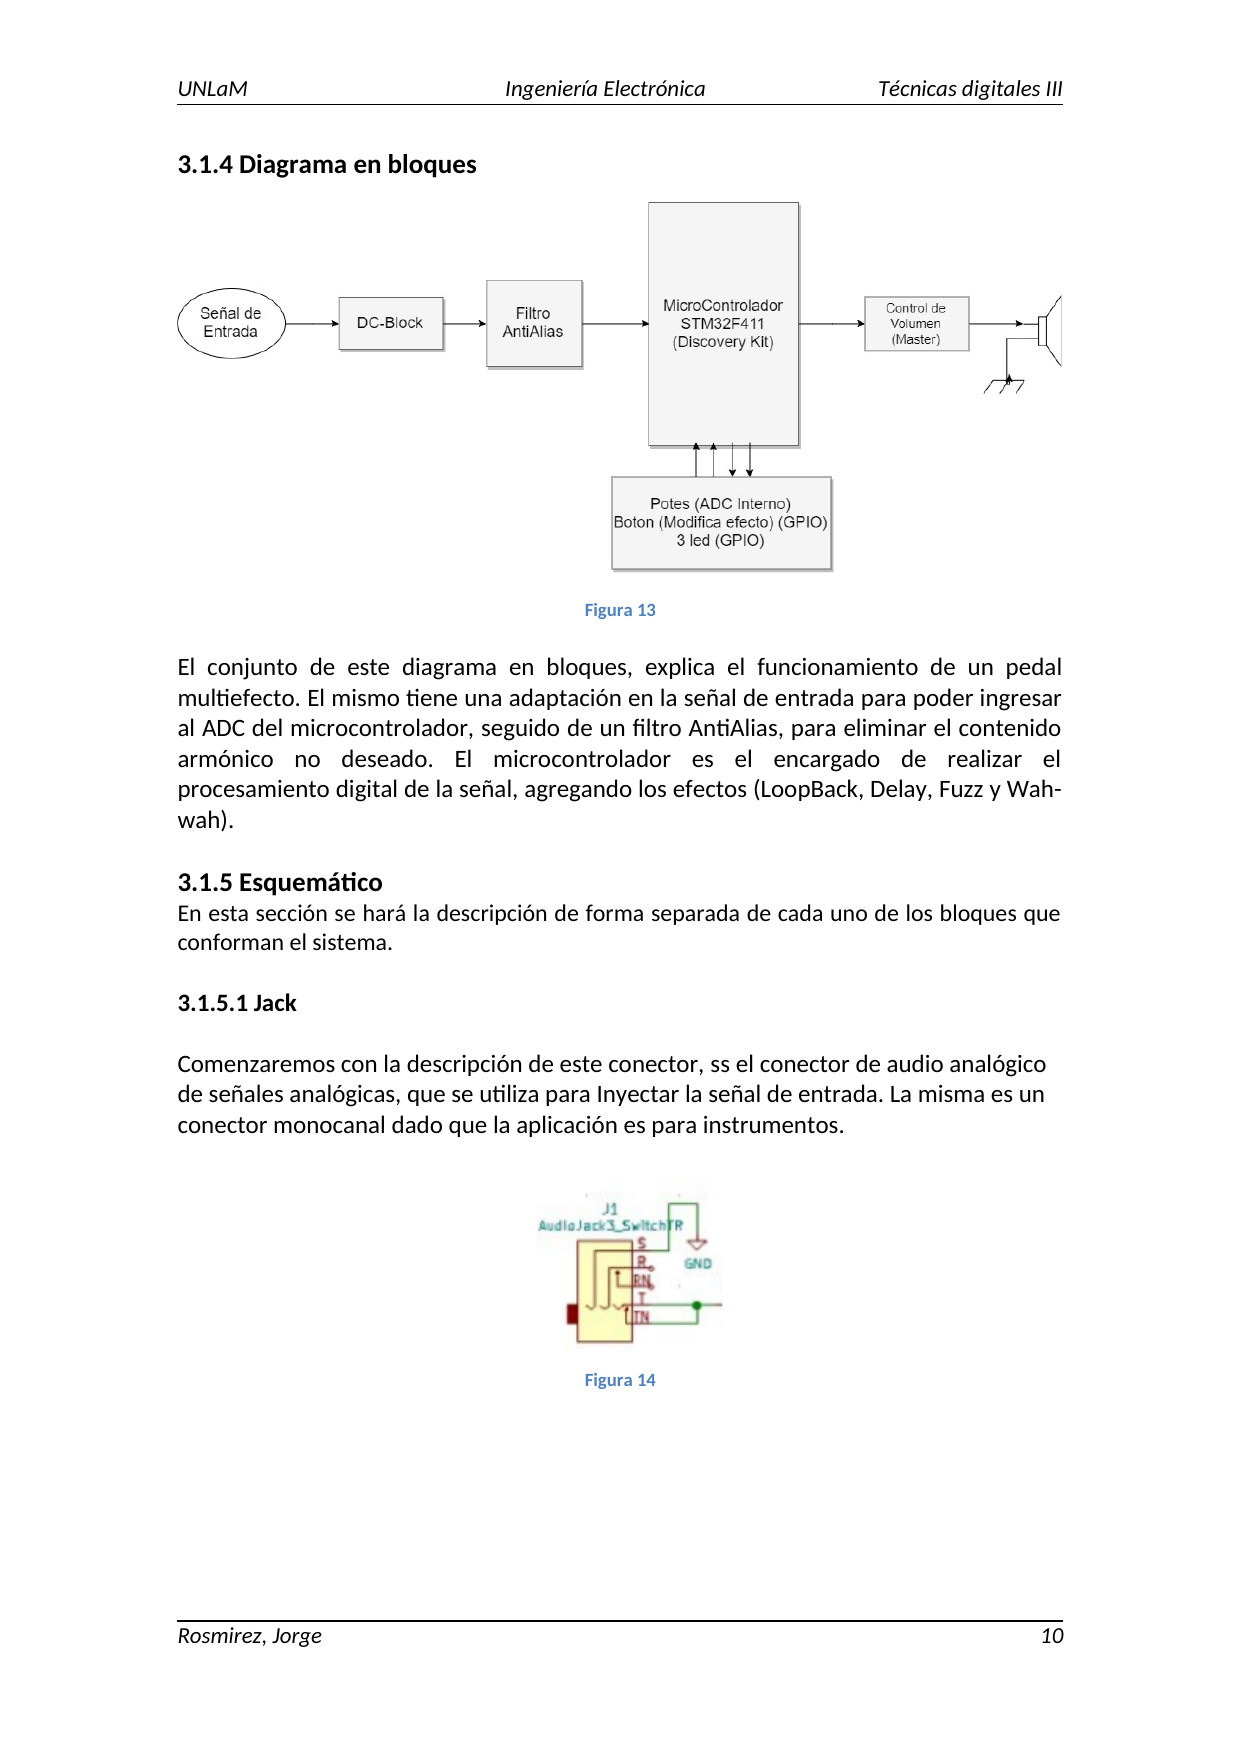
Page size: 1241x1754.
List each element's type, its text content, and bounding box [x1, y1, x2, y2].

picture [517, 1170, 723, 1369]
subtitle 3.1.4 Diagrama en bloques [177, 148, 1063, 181]
text En esta sección se hará la descripción de forma separada de cada uno de los bloques que conforman el sistema. [177, 898, 1063, 956]
subtitle 3.1.5 Esquemático [177, 865, 1063, 898]
text Comenzaremos con la descripción de este conector, ss el conector de audio analógico​ de señales analógicas, que se utiliza para Inyectar la señal de entrada. La misma es un conector monocanal dado que la aplicación es para instrumentos. [177, 1017, 1063, 1139]
text El conjunto de este diagrama en bloques, explica el funcionamiento de un pedal multiefecto. El mismo tiene una adaptación en la señal de entrada para poder ingresar al ADC del microcontrolador, seguido de un filtro AntiAlias, para eliminar el contenido armónico no deseado. El microcontrolador es el encargado de realizar el procesamiento digital de la señal, agregando los efectos (LoopBack, Delay, Fuzz y Wah-wah). [177, 651, 1063, 834]
subtitle 3.1.5.1 Jack [177, 987, 1063, 1017]
text Figura 13 [177, 598, 1063, 621]
picture [177, 202, 1062, 573]
text Figura 14 [177, 1368, 1063, 1391]
